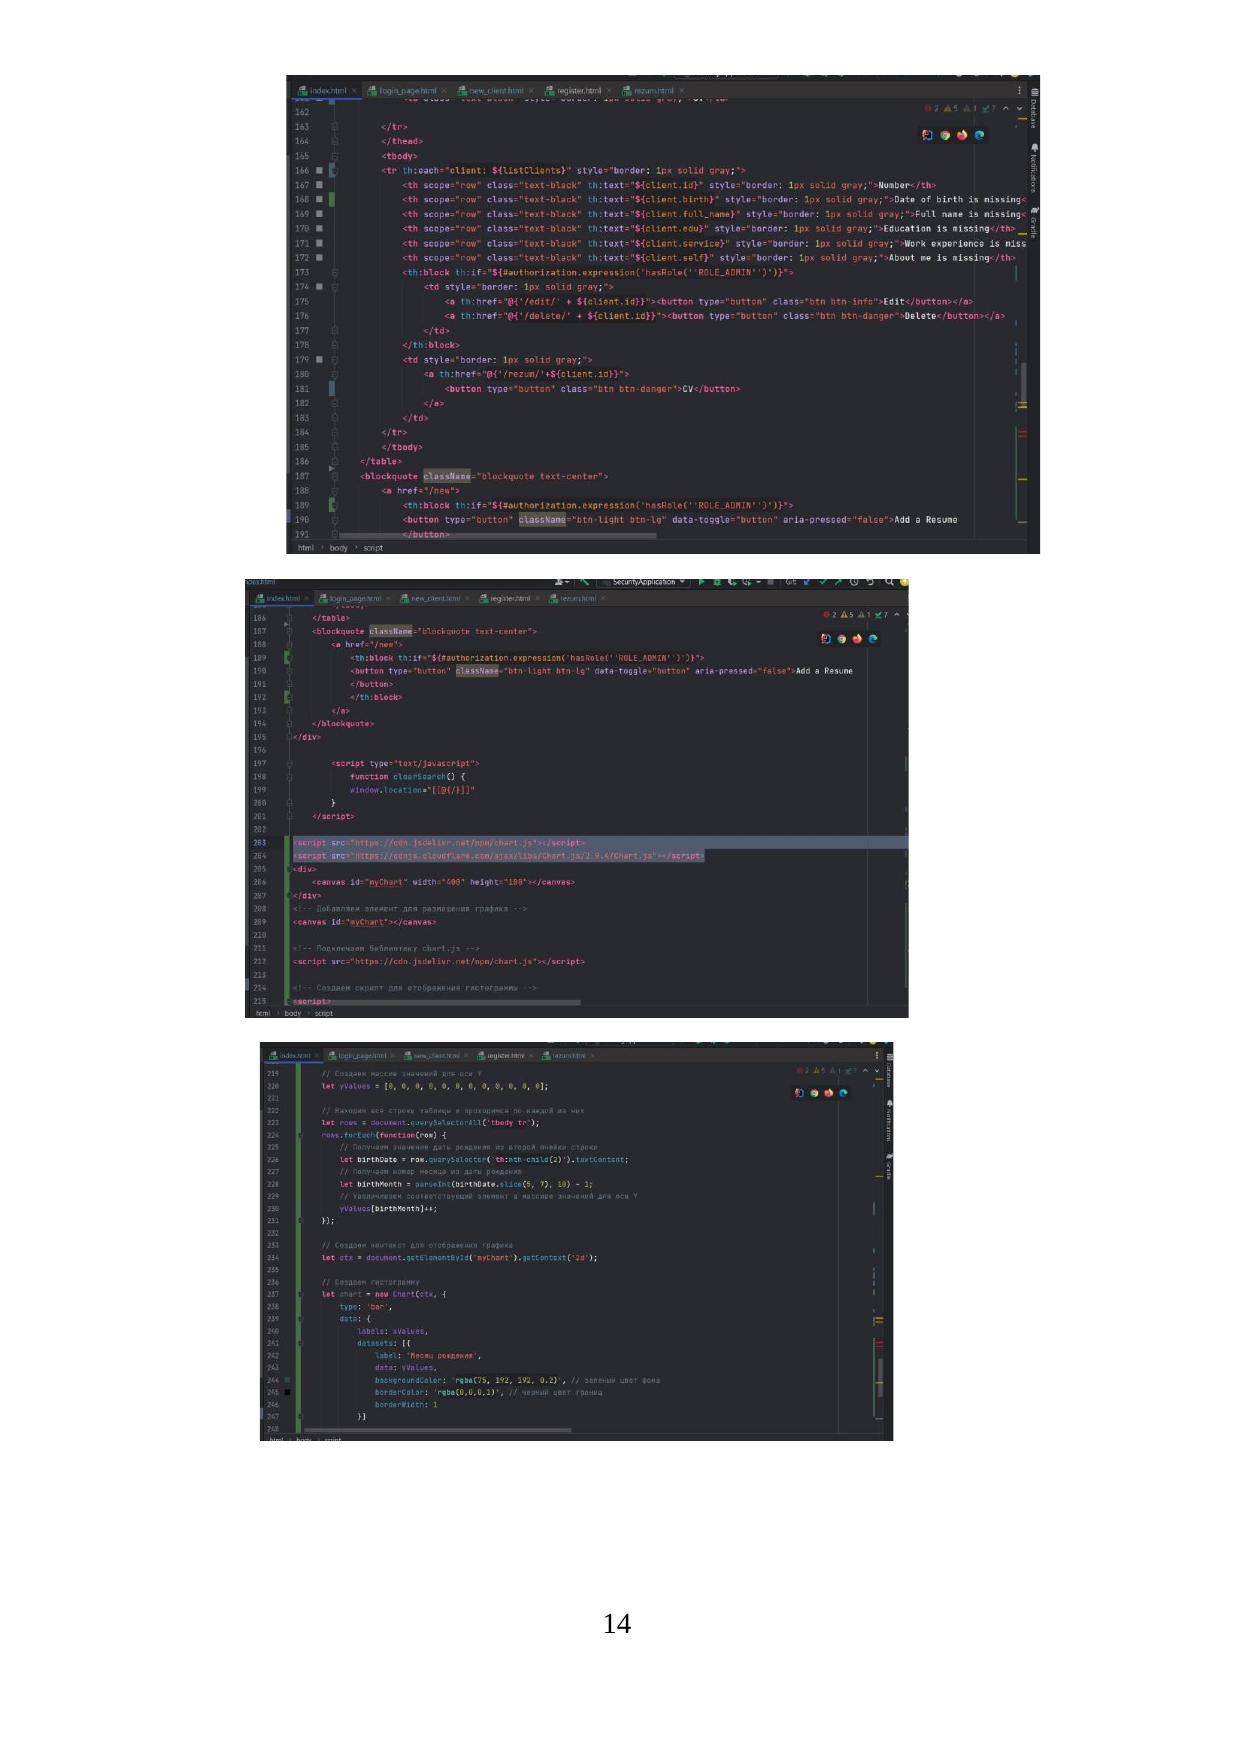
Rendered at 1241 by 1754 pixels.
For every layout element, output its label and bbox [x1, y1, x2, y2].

picture [245, 579, 909, 1018]
picture [259, 1042, 894, 1441]
picture [286, 75, 1041, 554]
